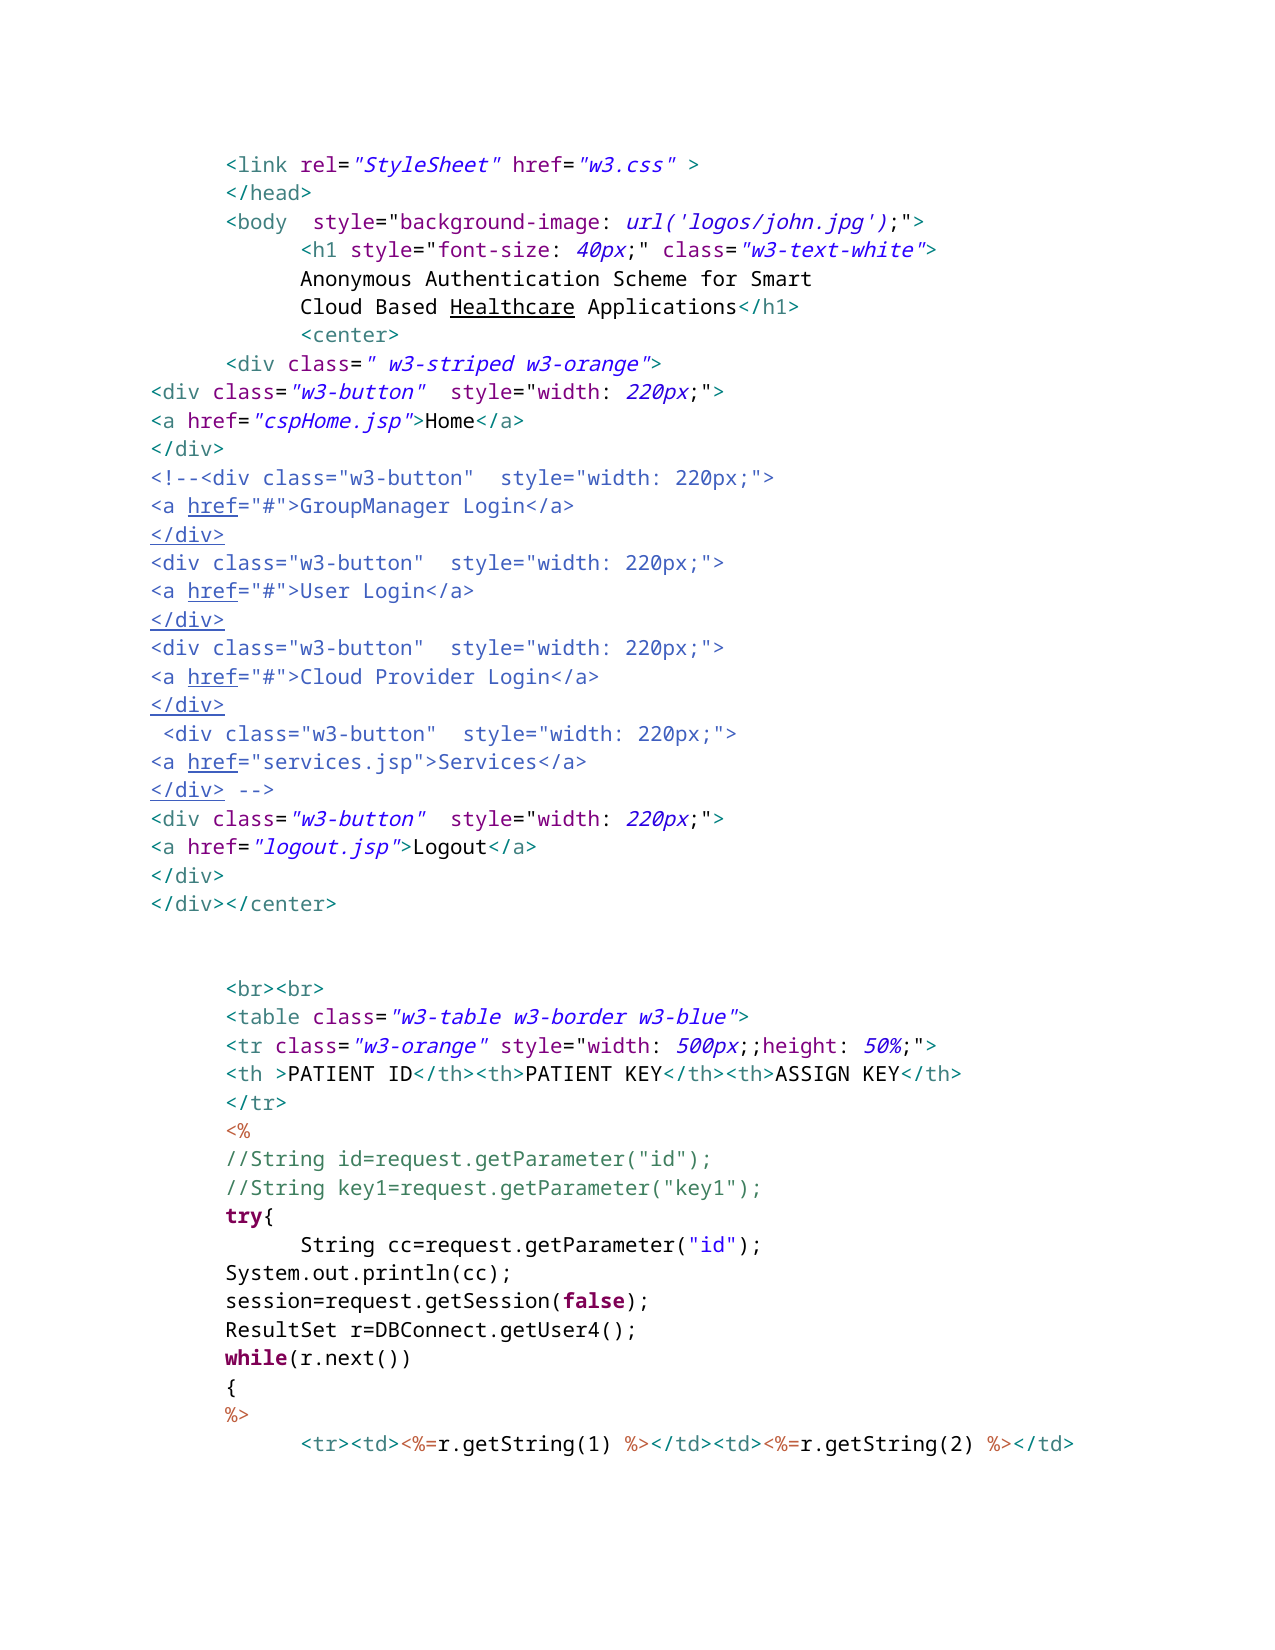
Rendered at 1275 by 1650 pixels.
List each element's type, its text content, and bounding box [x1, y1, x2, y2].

text <div class="w3-button" style="width: 220px;"> [150, 548, 1125, 577]
text <a href="cspHome.jsp">Home</a> [150, 406, 1125, 434]
text <a href="logout.jsp">Logout</a> [150, 832, 1125, 861]
text <% [150, 1116, 1125, 1144]
text <br><br> [150, 974, 1125, 1002]
text session=request.getSession(false); [150, 1287, 1125, 1315]
text </div> [150, 520, 1125, 548]
text </div></center> [150, 889, 1125, 918]
text Anonymous Authentication Scheme for Smart [150, 264, 1125, 292]
text <div class="w3-button" style="width: 220px;"> [150, 633, 1125, 662]
text //String key1=request.getParameter("key1"); [150, 1173, 1125, 1201]
text </tr> [150, 1088, 1125, 1116]
text <h1 style="font-size: 40px;" class="w3-text-white"> [150, 235, 1125, 264]
text </div> [150, 605, 1125, 633]
text <!--<div class="w3-button" style="width: 220px;"> [150, 463, 1125, 491]
text <tr><td><%=r.getString(1) %></td><td><%=r.getString(2) %></td> [150, 1429, 1125, 1457]
text </div> [150, 690, 1125, 719]
text <div class="w3-button" style="width: 220px;"> [150, 804, 1125, 832]
text try{ [150, 1201, 1125, 1230]
text <a href="#">GroupManager Login</a> [150, 491, 1125, 520]
text <div class=" w3-striped w3-orange"> [150, 349, 1125, 377]
text </div> [150, 861, 1125, 889]
text <div class="w3-button" style="width: 220px;"> [150, 719, 1125, 747]
text <div class="w3-button" style="width: 220px;"> [150, 377, 1125, 406]
text </head> [150, 178, 1125, 207]
text { [150, 1372, 1125, 1400]
text <th >PATIENT ID</th><th>PATIENT KEY</th><th>ASSIGN KEY</th> [150, 1059, 1125, 1088]
text <a href="#">User Login</a> [150, 577, 1125, 605]
text </div> --> [150, 776, 1125, 804]
text <body style="background-image: url('logos/john.jpg');"> [150, 207, 1125, 235]
text System.out.println(cc); [150, 1258, 1125, 1287]
text String cc=request.getParameter("id"); [150, 1230, 1125, 1258]
text <a href="#">Cloud Provider Login</a> [150, 662, 1125, 690]
text <link rel="StyleSheet" href="w3.css" > [150, 150, 1125, 178]
text %> [150, 1400, 1125, 1429]
text <tr class="w3-orange" style="width: 500px;;height: 50%;"> [150, 1031, 1125, 1059]
text Cloud Based Healthcare Applications</h1> [150, 292, 1125, 321]
text ResultSet r=DBConnect.getUser4(); [150, 1315, 1125, 1343]
text <a href="services.jsp">Services</a> [150, 747, 1125, 776]
text </div> [150, 434, 1125, 463]
text <table class="w3-table w3-border w3-blue"> [150, 1002, 1125, 1031]
text <center> [150, 321, 1125, 349]
text //String id=request.getParameter("id"); [150, 1144, 1125, 1173]
text while(r.next()) [150, 1343, 1125, 1372]
